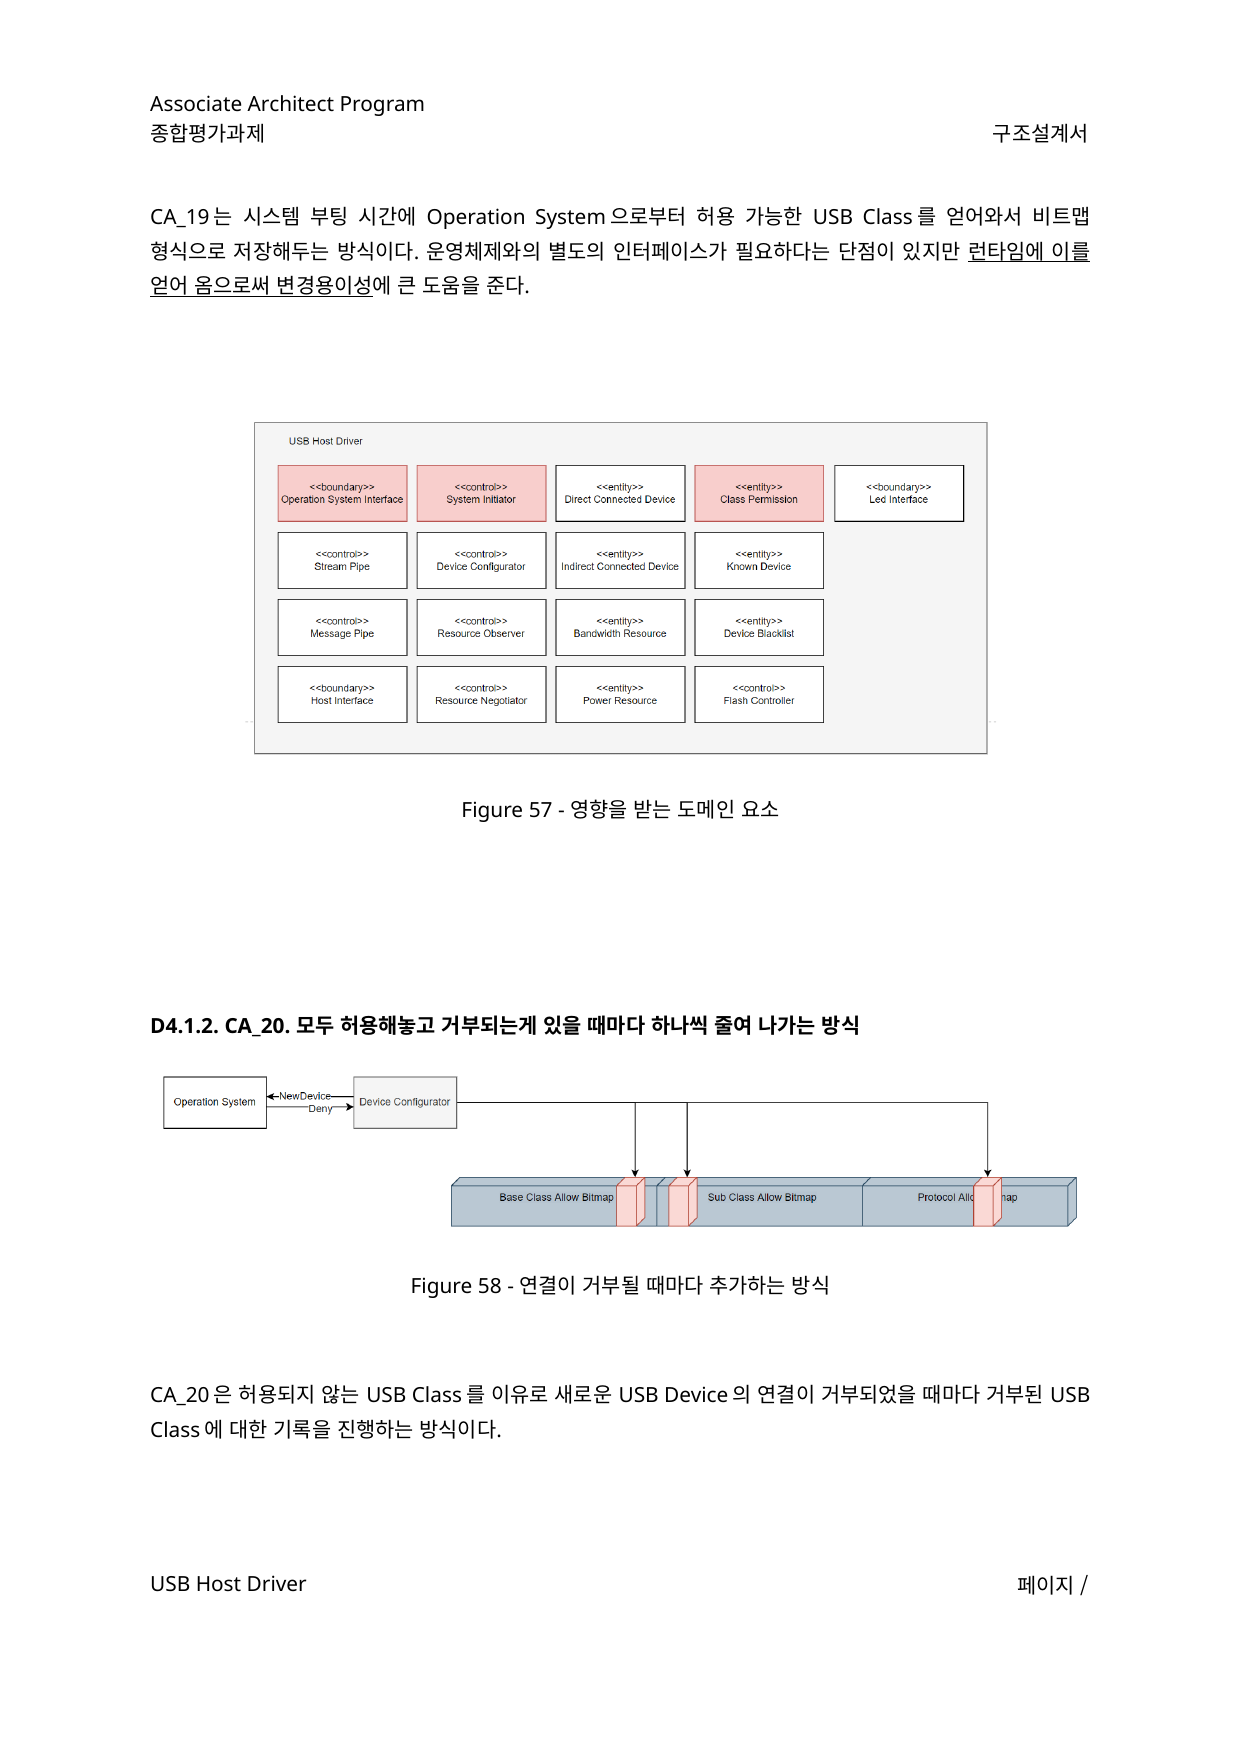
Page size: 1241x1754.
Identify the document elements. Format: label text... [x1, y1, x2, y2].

text CA_20은 허용되지 않는 USB Class를 이유로 새로운 USB Device의 연결이 거부되었을 때마다 거부된 USB Class에 대한 기록을 진행하는 방식이다. [150, 1378, 1090, 1443]
text D4.1.2. CA_20. 모두 허용해놓고 거부되는게 있을 때마다 하나씩 줄여 나가는 방식 [150, 1009, 1090, 1039]
text CA_19는 시스템 부팅 시간에 Operation System으로부터 허용 가능한 USB Class를 얻어와서 비트맵 형식으로 저장해두는 방식이다. 운영체제와의 별도의 인터페이스가 필요하다는 단점이 있지만 런타임에 이를 얻어 옴으로써 변경용이성에 큰 도움을 준다. [150, 200, 1090, 300]
picture [243, 412, 997, 768]
picture [150, 1064, 1091, 1244]
